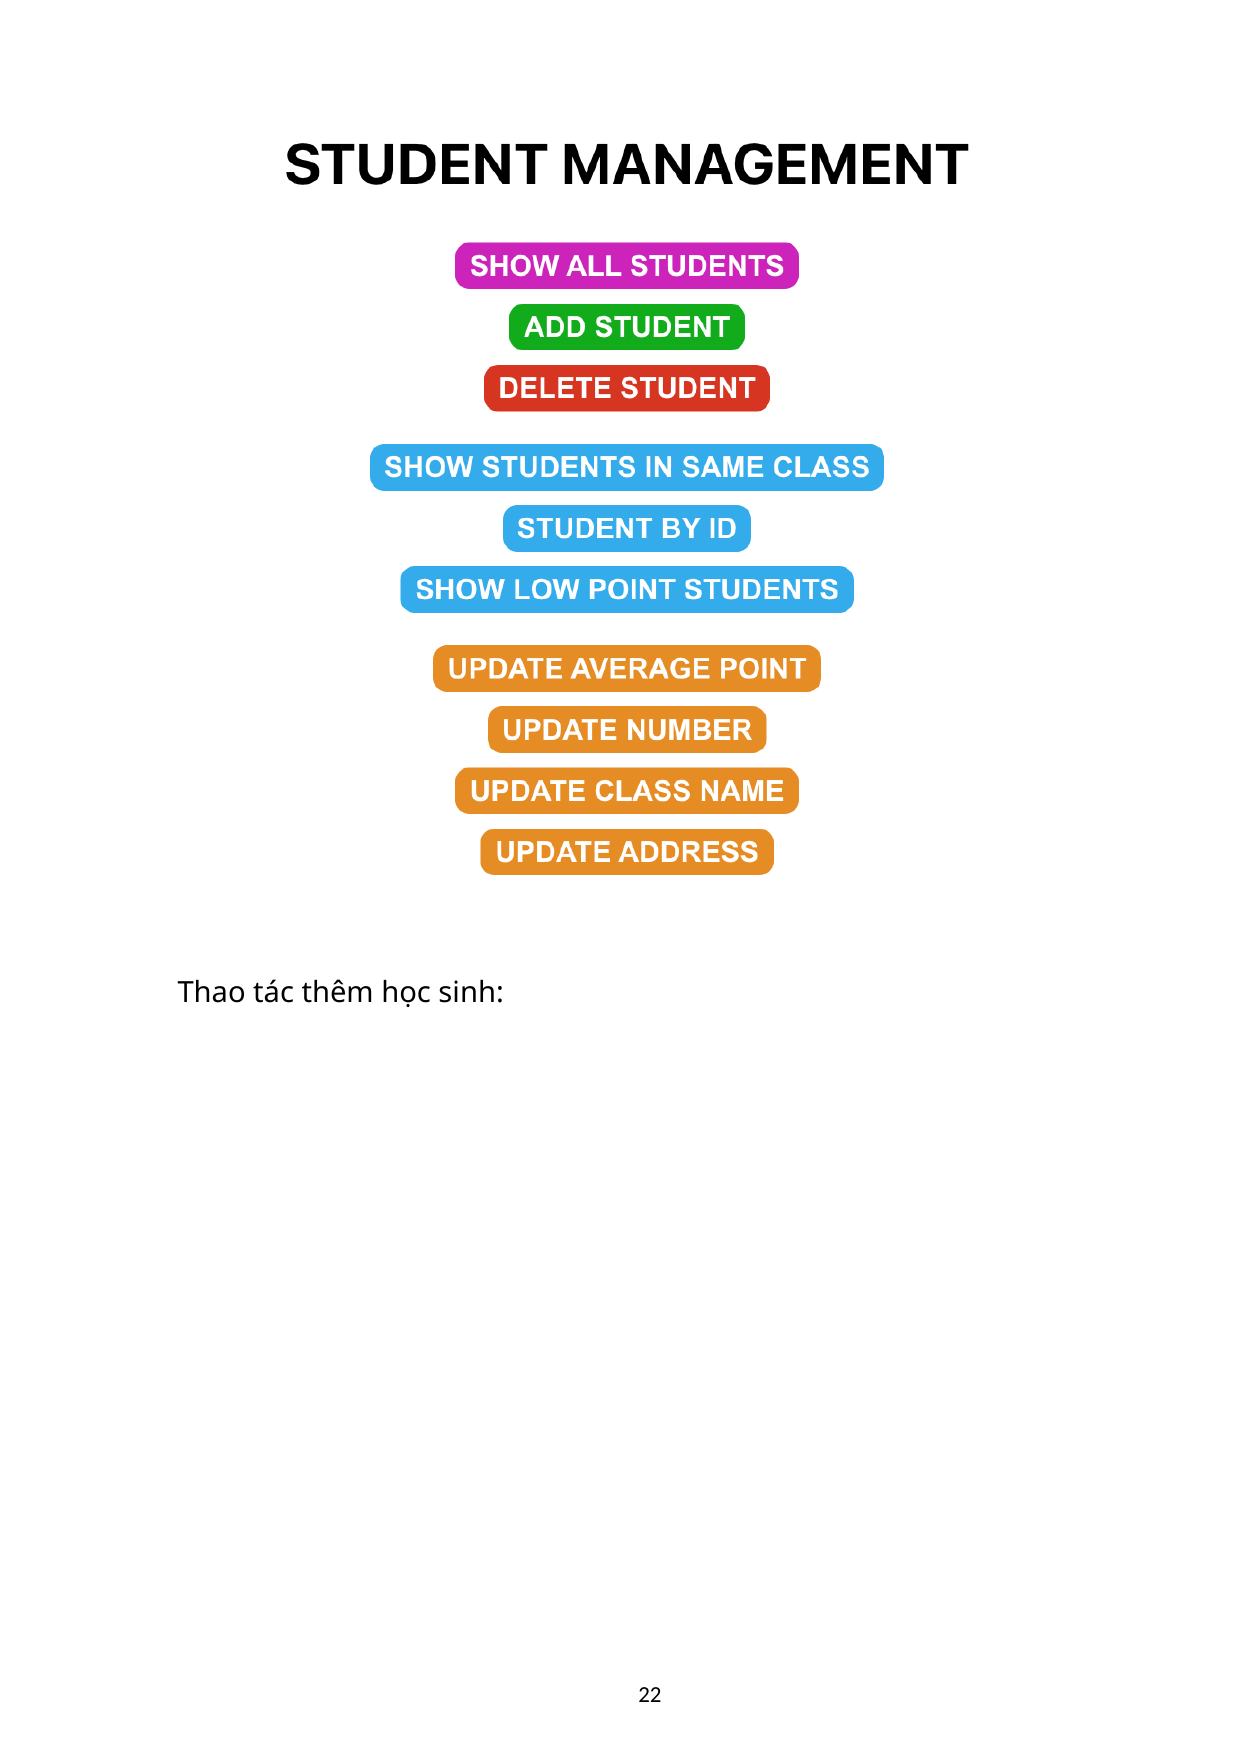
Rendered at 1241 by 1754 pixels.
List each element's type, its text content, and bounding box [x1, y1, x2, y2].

picture [177, 118, 1123, 945]
text Thao tác thêm học sinh: [177, 971, 1122, 1011]
